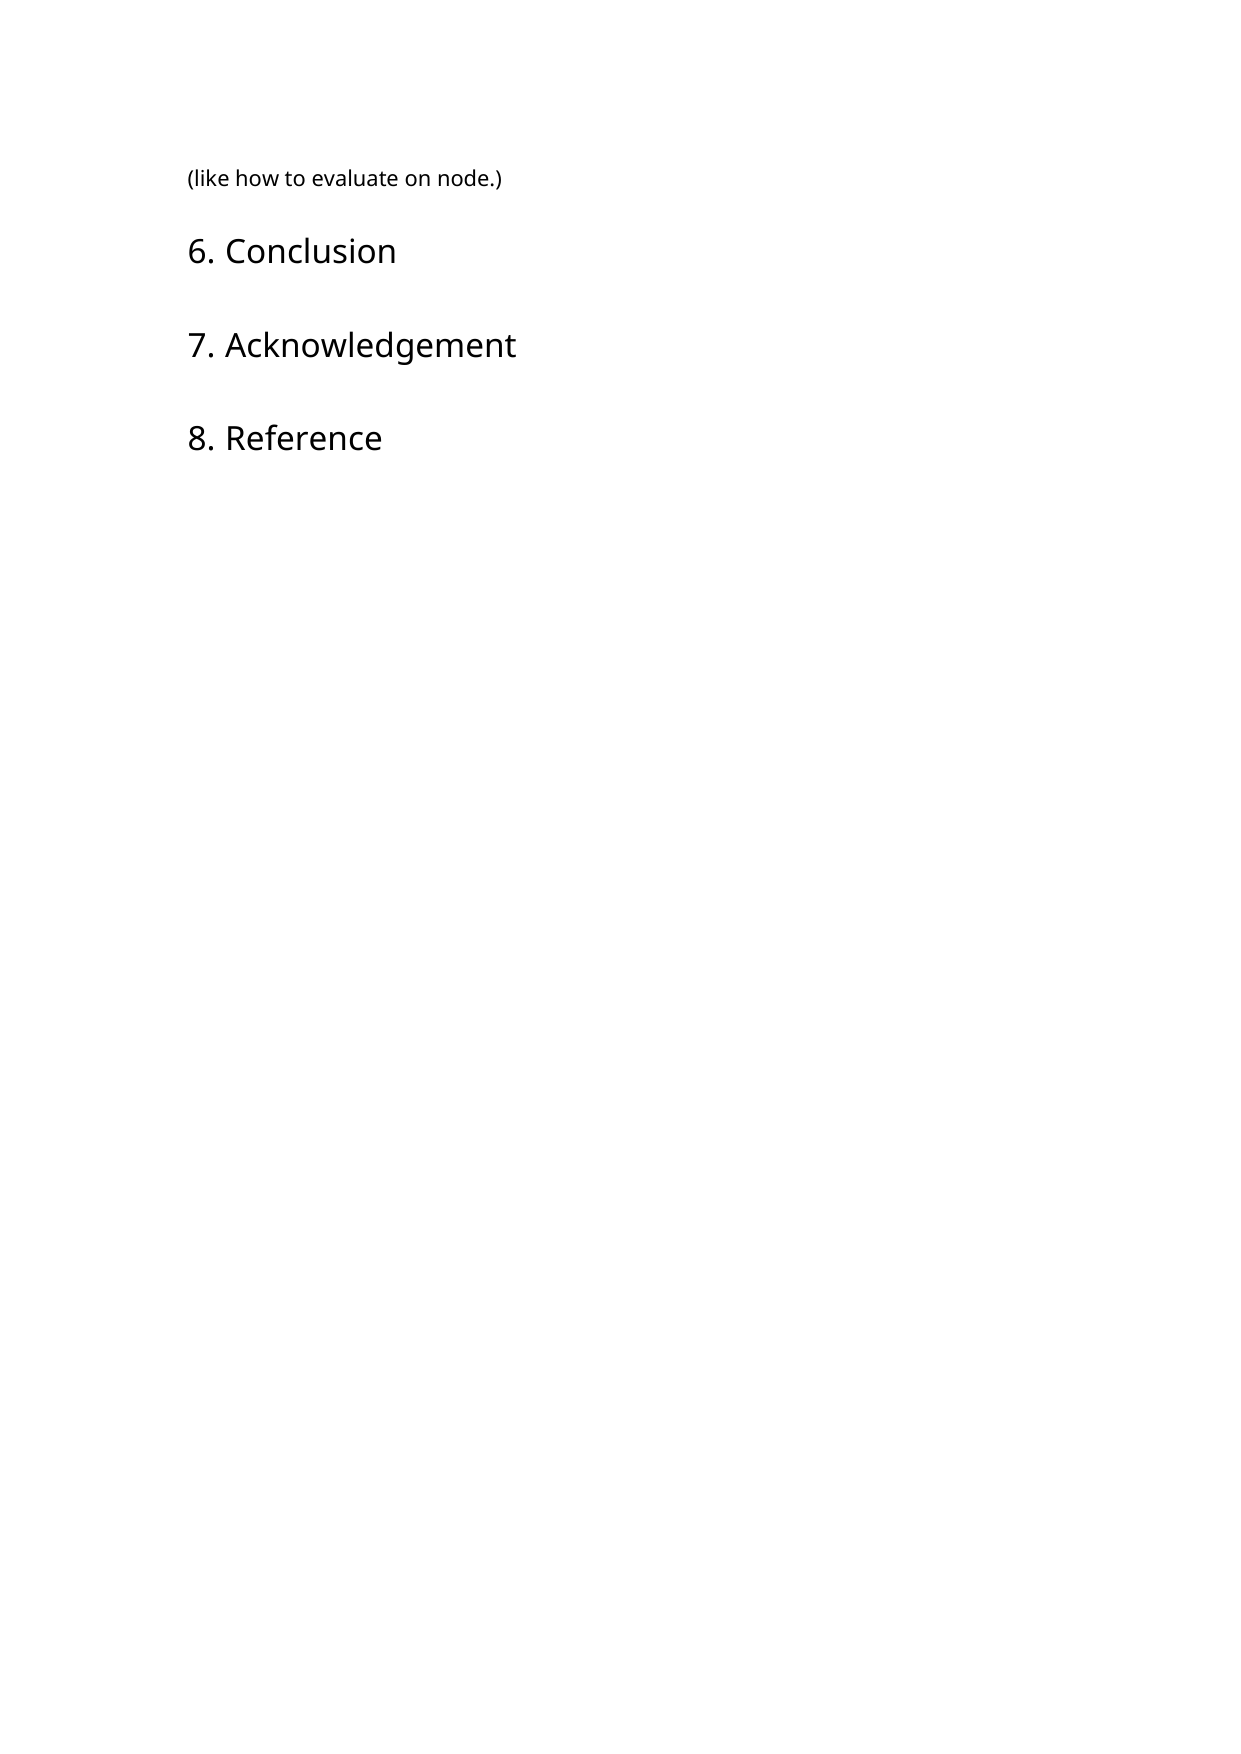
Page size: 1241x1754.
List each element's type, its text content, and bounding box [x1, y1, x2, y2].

text (like how to evaluate on node.) [187, 162, 1053, 194]
list Reference [187, 404, 1053, 469]
list Acknowledgement [187, 312, 1053, 377]
list Conclusion [187, 218, 1053, 283]
